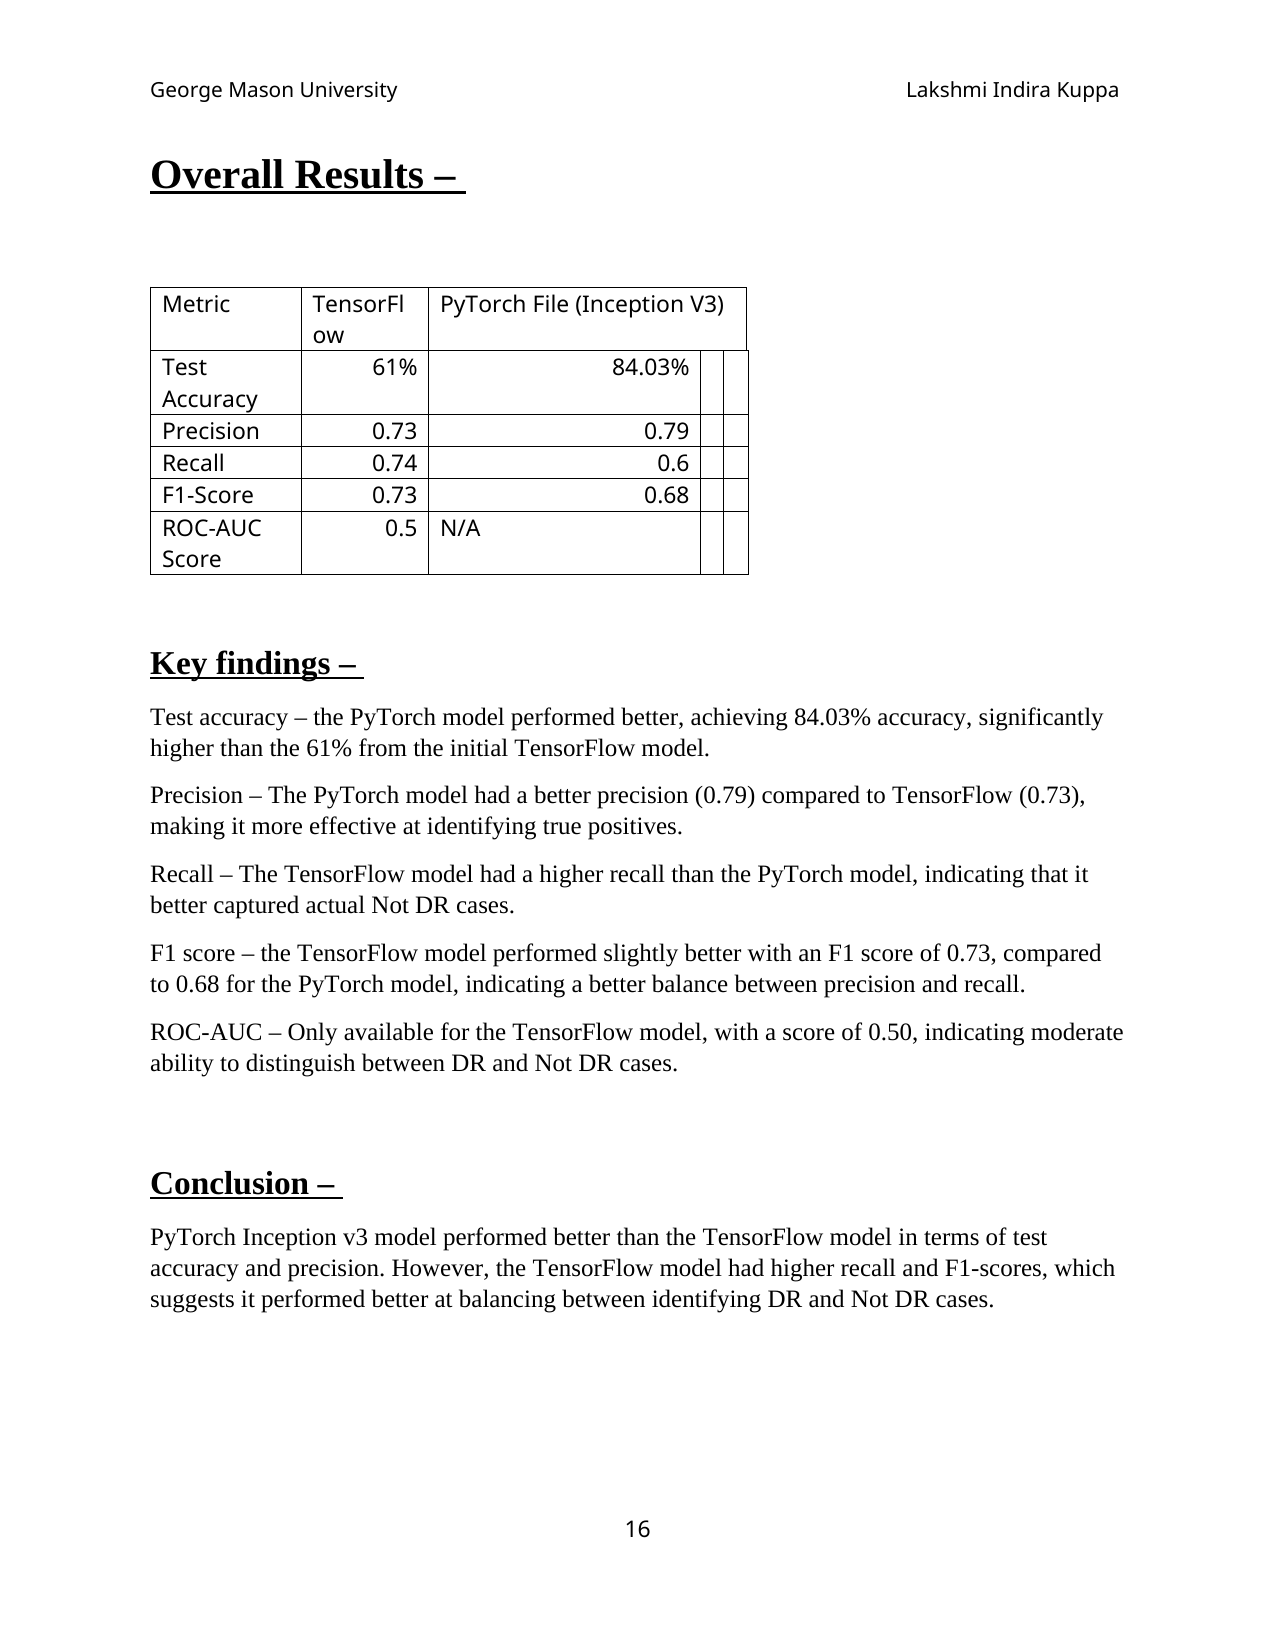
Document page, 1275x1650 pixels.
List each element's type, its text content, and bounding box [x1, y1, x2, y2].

table_cell 84.03% [429, 351, 700, 414]
text Conclusion – [150, 1164, 1125, 1202]
table_cell 61% [302, 351, 428, 414]
table_cell [701, 351, 723, 414]
table_cell ROC-AUC Score [151, 512, 301, 574]
table_cell Precision [151, 415, 301, 446]
text ROC-AUC – Only available for the TensorFlow model, with a score of 0.50, indicating moderate ability to distinguish between DR and Not DR cases. [150, 1017, 1125, 1076]
table_cell [724, 415, 748, 446]
table_cell 0.79 [429, 415, 700, 446]
text F1 score – the TensorFlow model performed slightly better with an F1 score of 0.73, compared to 0.68 for the PyTorch model, indicating a better balance between precision and recall. [150, 938, 1125, 998]
table_cell Recall [151, 447, 301, 478]
text Recall – The TensorFlow model had a higher recall than the PyTorch model, indicating that it better captured actual Not DR cases. [150, 859, 1125, 919]
table_header Metric [151, 288, 301, 350]
table_cell [701, 415, 723, 446]
table_cell Test Accuracy [151, 351, 301, 414]
text Test accuracy – the PyTorch model performed better, achieving 84.03% accuracy, significantly higher than the 61% from the initial TensorFlow model. [150, 702, 1125, 761]
text Key findings – [150, 643, 1125, 682]
table_cell [724, 351, 748, 414]
text Overall Results – [150, 150, 1125, 198]
table_cell [724, 512, 748, 574]
table_cell 0.73 [302, 479, 428, 511]
table_cell 0.68 [429, 479, 700, 511]
table_header PyTorch File (Inception V3) [429, 288, 746, 350]
table_cell [701, 479, 723, 511]
table_cell [701, 447, 723, 478]
table_cell 0.6 [429, 447, 700, 478]
text Precision – The PyTorch model had a better precision (0.79) compared to TensorFlow (0.73), making it more effective at identifying true positives. [150, 780, 1125, 840]
table_cell N/A [429, 512, 700, 574]
table_cell 0.5 [302, 512, 428, 574]
table_header TensorFlow [302, 288, 428, 350]
text PyTorch Inception v3 model performed better than the TensorFlow model in terms of test accuracy and precision. However, the TensorFlow model had higher recall and F1-scores, which suggests it performed better at balancing between identifying DR and Not DR cases. [150, 1222, 1125, 1312]
table_cell [701, 512, 723, 574]
table_cell [724, 447, 748, 478]
table_cell 0.73 [302, 415, 428, 446]
table_cell 0.74 [302, 447, 428, 478]
table_cell [724, 479, 748, 511]
table_cell F1-Score [151, 479, 301, 511]
